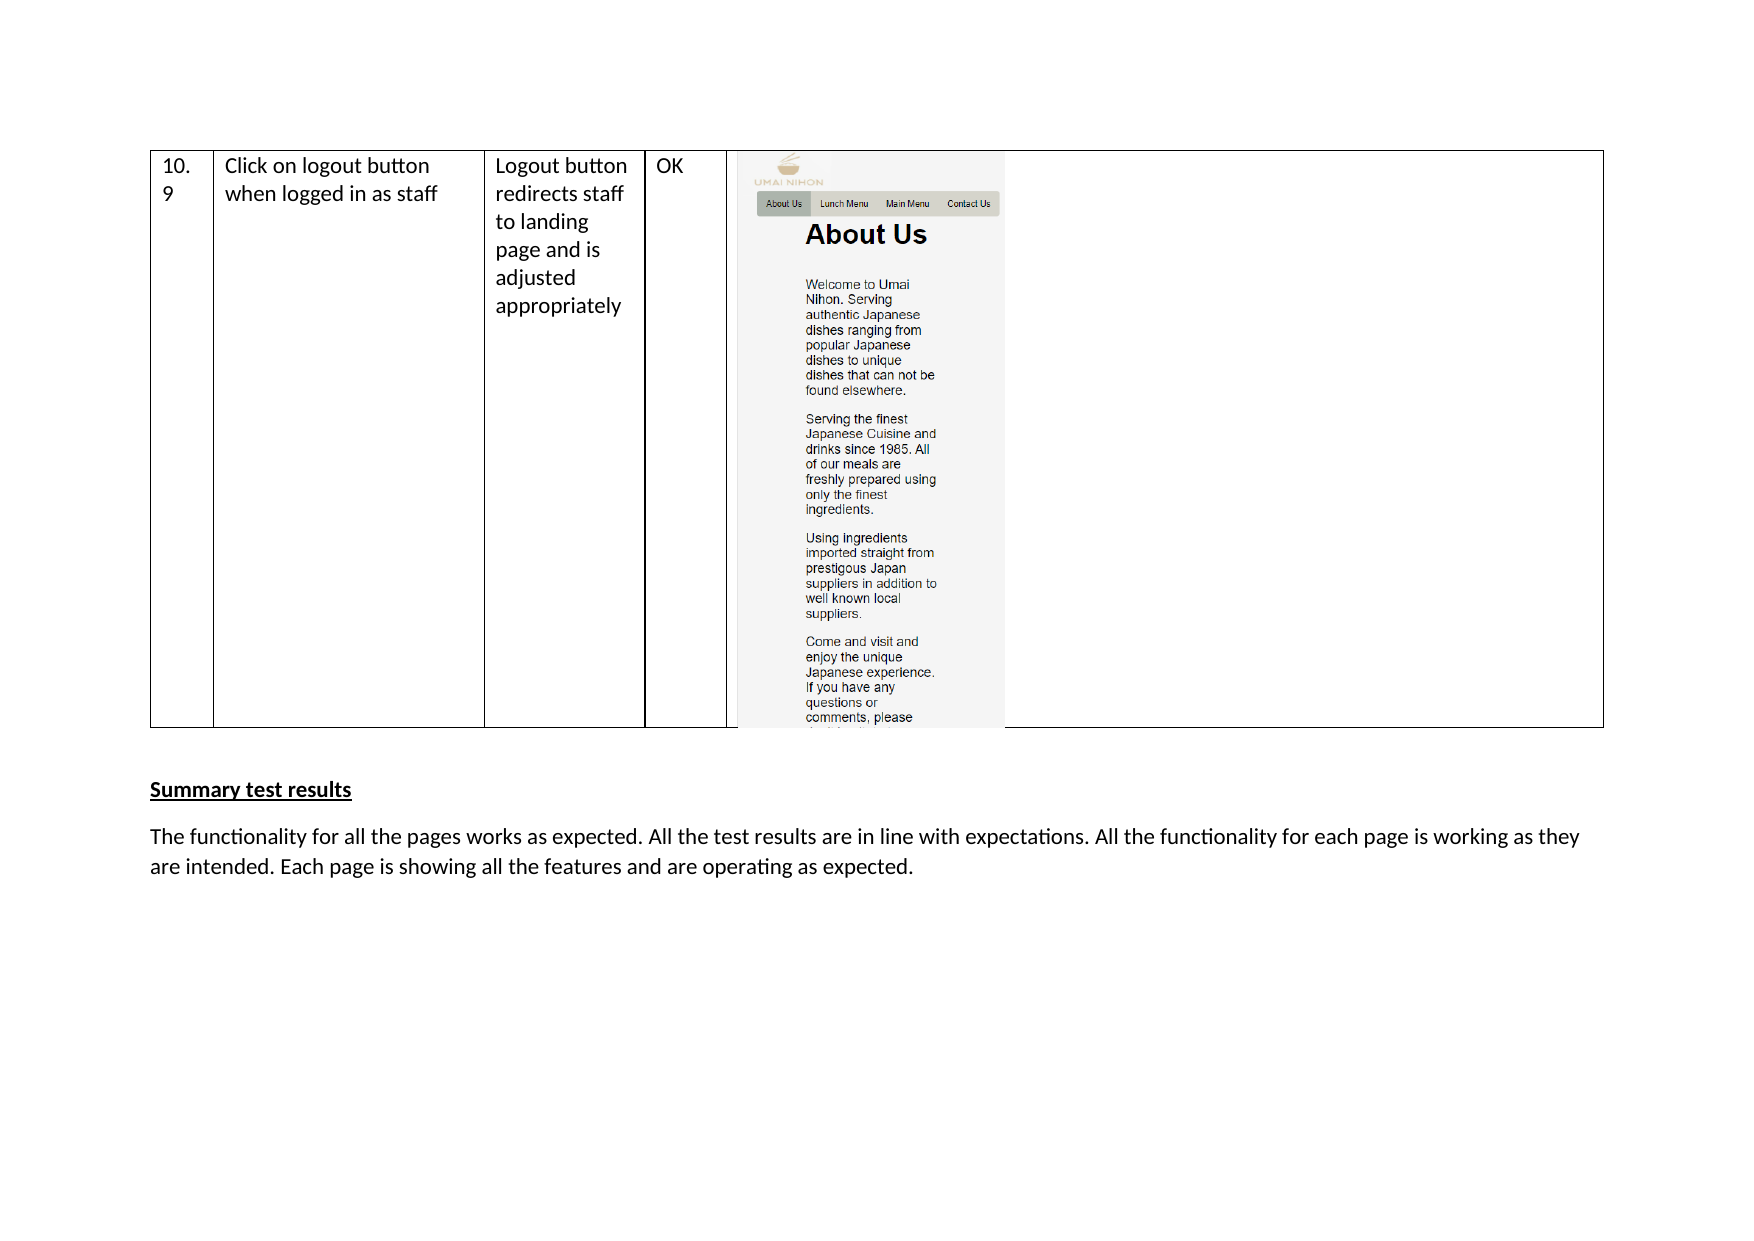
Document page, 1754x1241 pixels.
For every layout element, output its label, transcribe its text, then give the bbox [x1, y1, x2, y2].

text Summary test results [150, 775, 1604, 803]
table_cell [727, 151, 737, 727]
table_cell Logout button redirects staff to landing page and is adjusted appropriately [485, 151, 644, 727]
text The functionality for all the pages works as expected. All the test results are in line with expectations. All the functionality for each page is working as they are intended. Each page is showing all the features and are operating as expected. [150, 822, 1604, 880]
table_cell OK [646, 151, 726, 727]
picture [737, 151, 1005, 728]
table_cell [1005, 151, 1603, 727]
table_cell Click on logout button when logged in as staff [214, 151, 484, 727]
table_cell 10.9 [151, 151, 213, 727]
